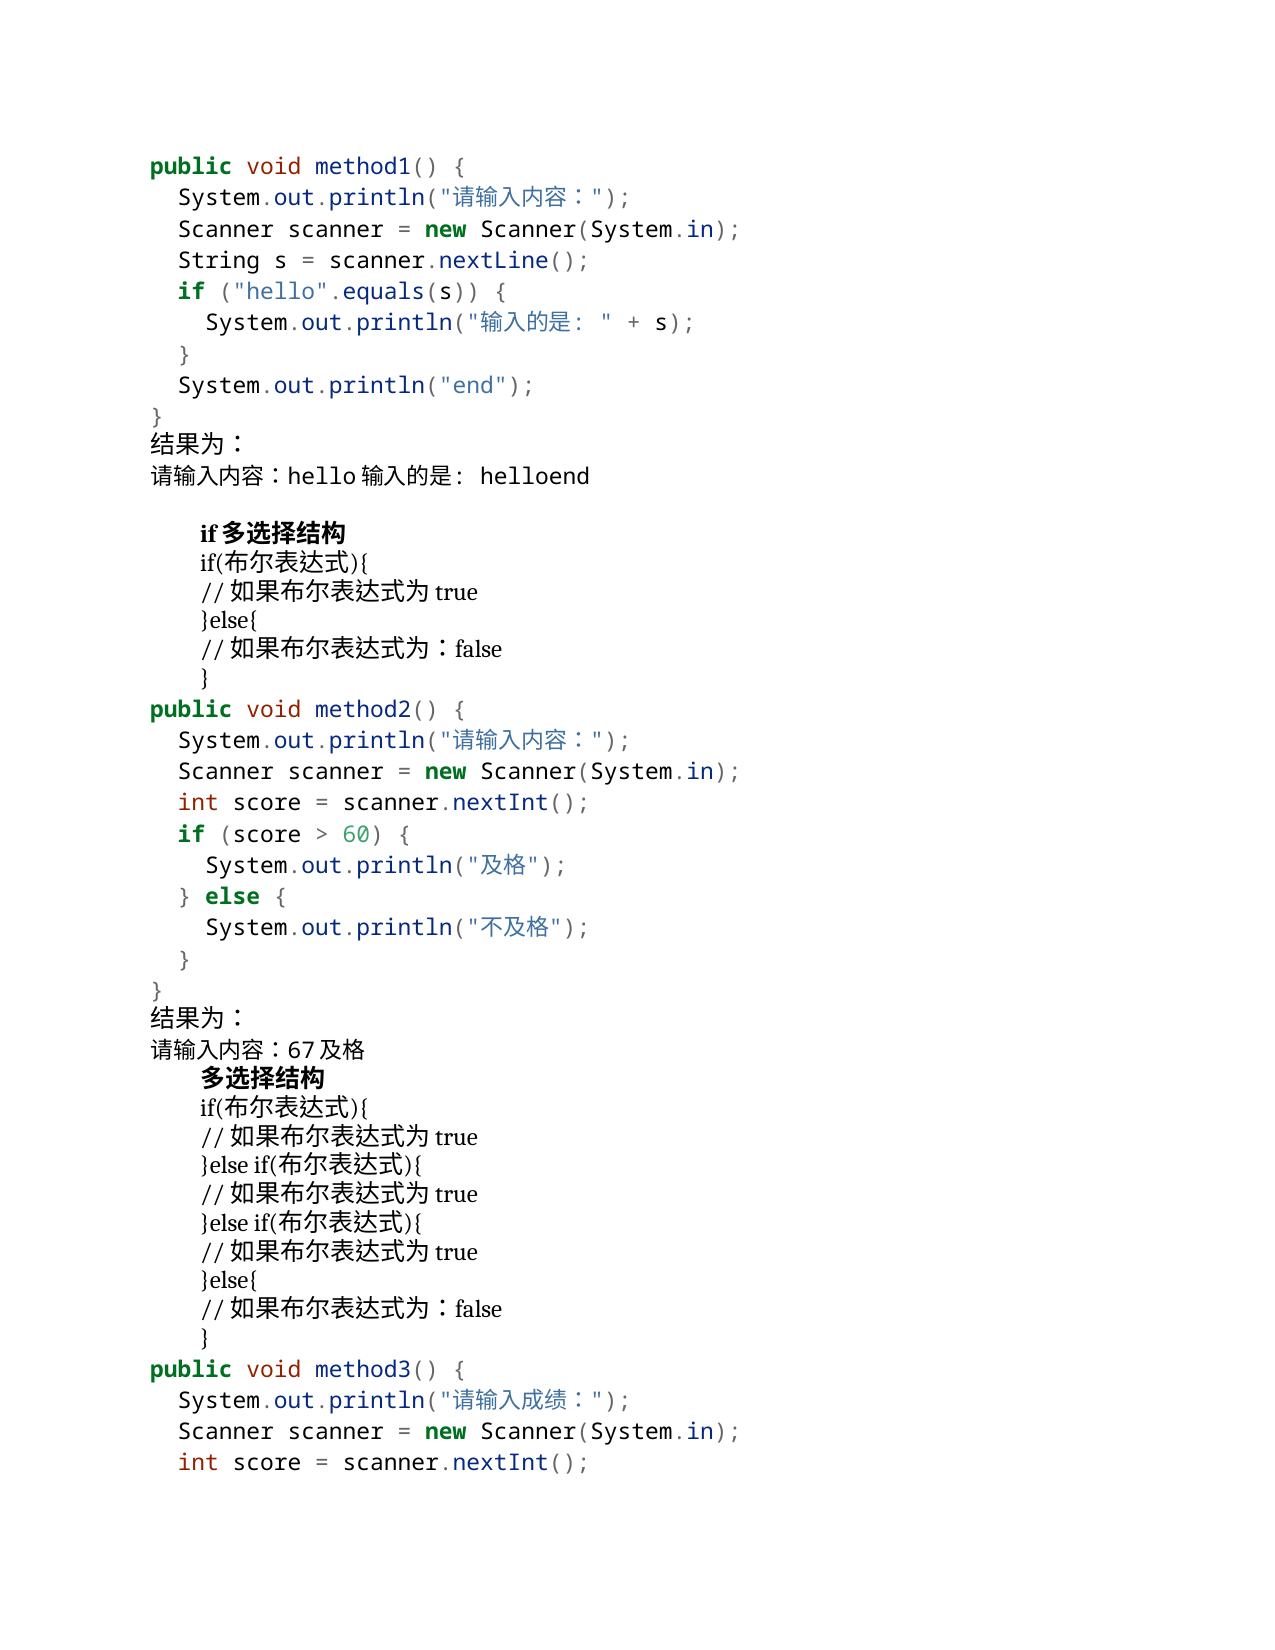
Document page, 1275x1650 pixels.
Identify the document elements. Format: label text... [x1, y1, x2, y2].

text 多选择结构 [200, 1065, 1075, 1094]
text 请输入内容：hello输入的是: helloend [150, 460, 1125, 491]
text }else if(布尔表达式){ [200, 1151, 1075, 1180]
text 结果为： [150, 1005, 1125, 1034]
text public void method2() { System.out.println("请输入内容："); Scanner scanner = new Scanner(System.in); int score = scanner.nextInt(); if (score > 60) { System.out.println("及格"); } else { System.out.println("不及格"); } } [150, 692, 1125, 1005]
text 结果为： [150, 431, 1125, 460]
text if(布尔表达式){ [200, 549, 1075, 577]
text if多选择结构 [200, 520, 1075, 549]
text }else{ [200, 606, 1075, 635]
text // 如果布尔表达式为：false [200, 1295, 1075, 1324]
text // 如果布尔表达式为：false [200, 635, 1075, 664]
text }else if(布尔表达式){ [200, 1209, 1075, 1237]
text }else{ [200, 1266, 1075, 1295]
text // 如果布尔表达式为true [200, 1122, 1075, 1151]
text public void method1() { System.out.println("请输入内容："); Scanner scanner = new Scanner(System.in); String s = scanner.nextLine(); if ("hello".equals(s)) { System.out.println("输入的是: " + s); } System.out.println("end"); } [150, 150, 1125, 431]
text // 如果布尔表达式为true [200, 1237, 1075, 1266]
text } [200, 1324, 1075, 1352]
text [150, 1352, 1125, 1477]
text } [200, 664, 1075, 692]
text 请输入内容：67及格 [150, 1034, 1125, 1065]
text // 如果布尔表达式为true [200, 577, 1075, 606]
text // 如果布尔表达式为true [200, 1180, 1075, 1209]
text if(布尔表达式){ [200, 1094, 1075, 1122]
